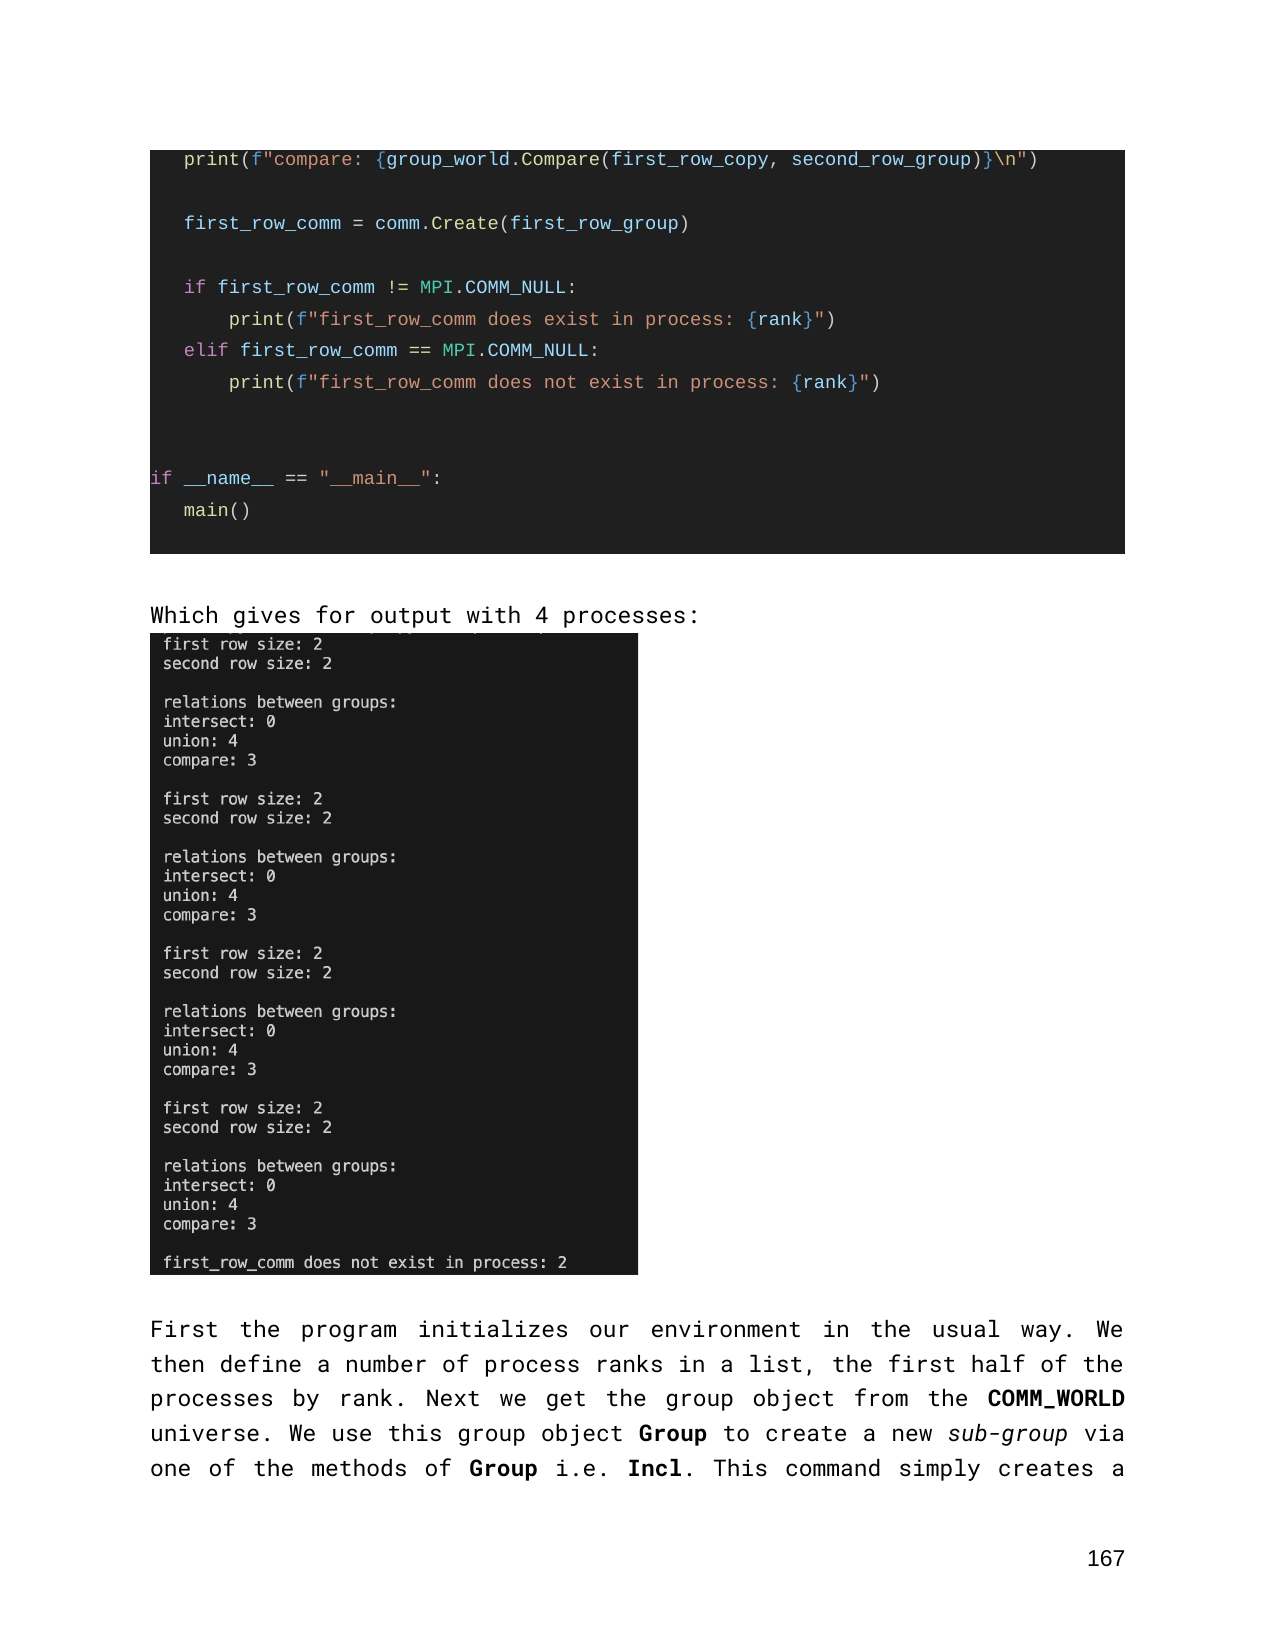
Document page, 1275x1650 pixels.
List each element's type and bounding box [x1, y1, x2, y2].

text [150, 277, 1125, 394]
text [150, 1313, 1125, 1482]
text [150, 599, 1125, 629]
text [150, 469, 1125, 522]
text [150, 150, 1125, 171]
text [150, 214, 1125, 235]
picture [150, 633, 639, 1275]
